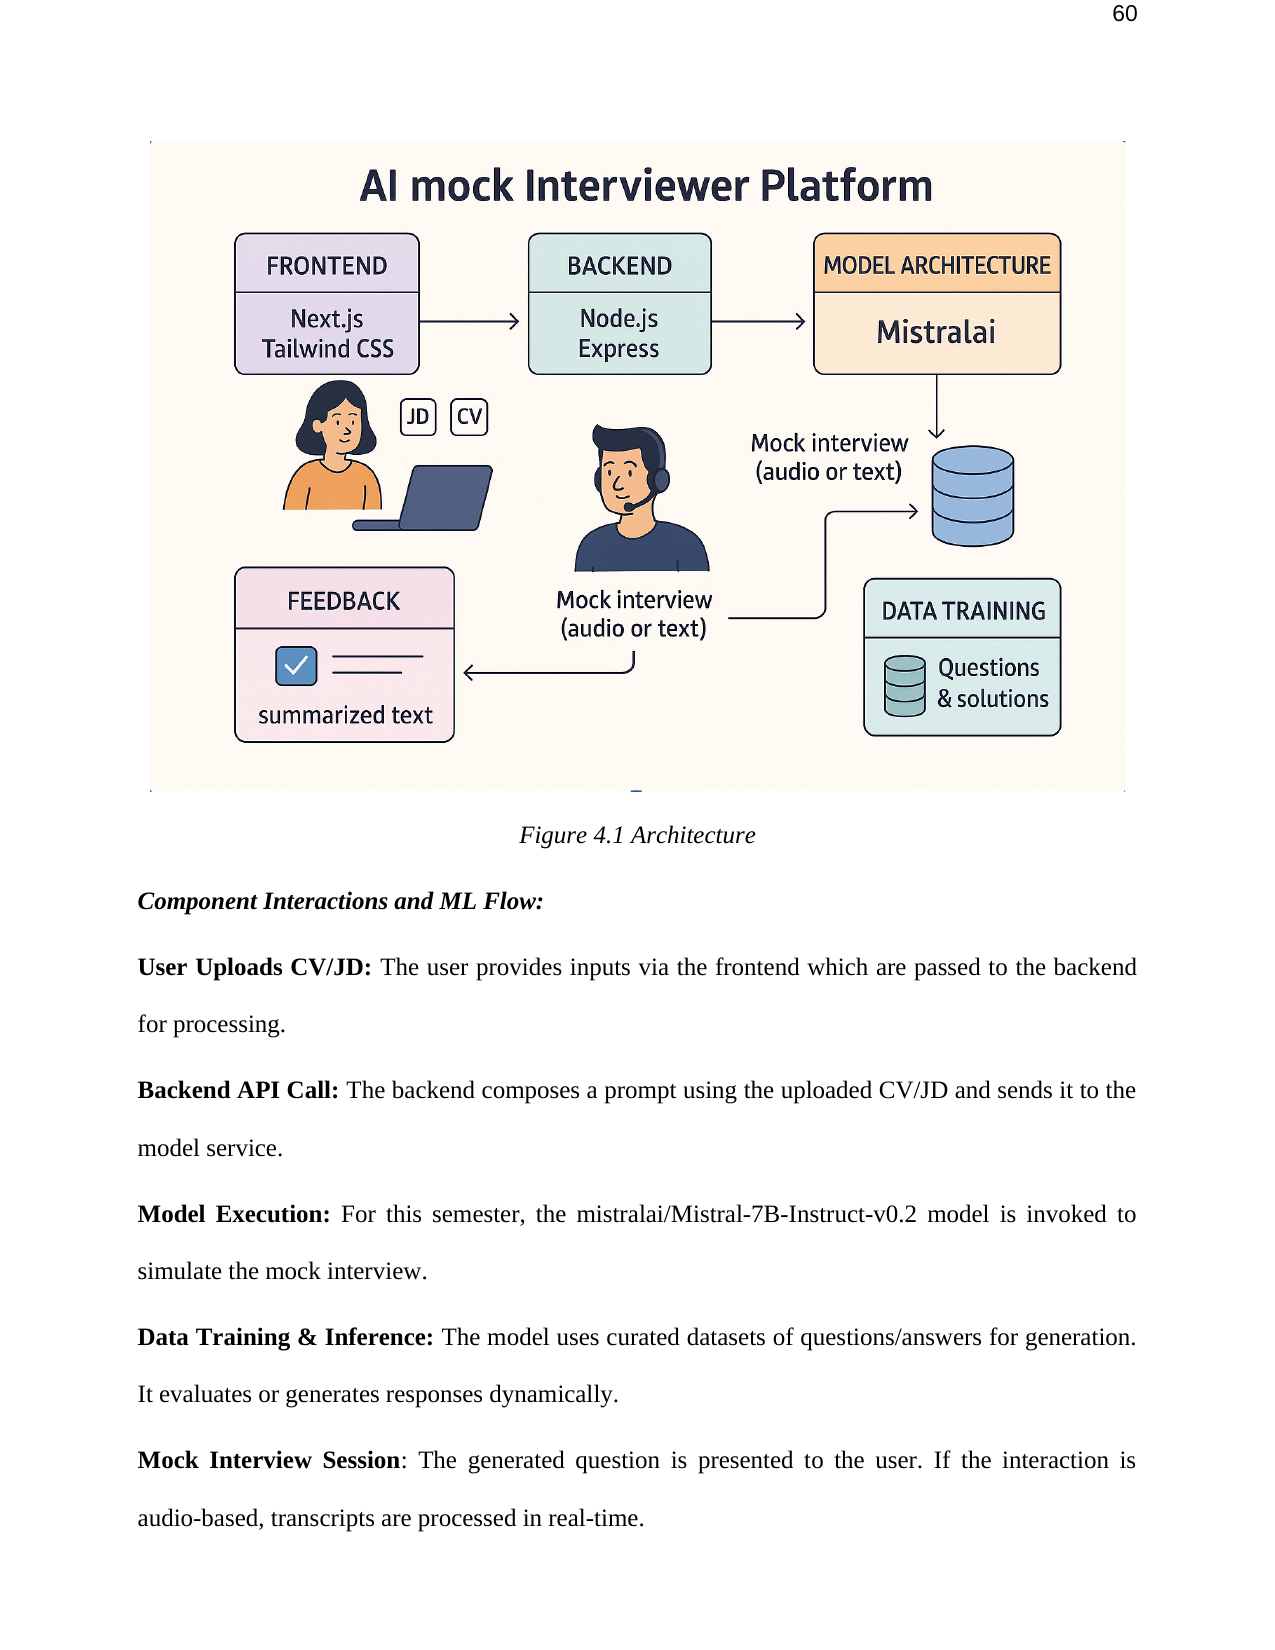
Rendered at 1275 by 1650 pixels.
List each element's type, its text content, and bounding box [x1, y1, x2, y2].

text Data Training & Inference: The model uses curated datasets of questions/answers for generation. It evaluates or generates responses dynamically. [137, 1322, 1137, 1408]
text User Uploads CV/JD: The user provides inputs via the frontend which are passed to the backend for processing. [137, 952, 1137, 1038]
text Model Execution: For this semester, the mistralai/Mistral-7B-Instruct-v0.2 model is invoked to simulate the mock interview. [137, 1199, 1137, 1285]
text Backend API Call: The backend composes a prompt using the uploaded CV/JD and sends it to the model service. [137, 1075, 1137, 1162]
text Mock Interview Session: The generated question is presented to the user. If the interaction is audio-based, transcripts are processed in real-time. [137, 1445, 1137, 1532]
text Component Interactions and ML Flow: [137, 886, 1137, 915]
picture [150, 141, 1125, 792]
